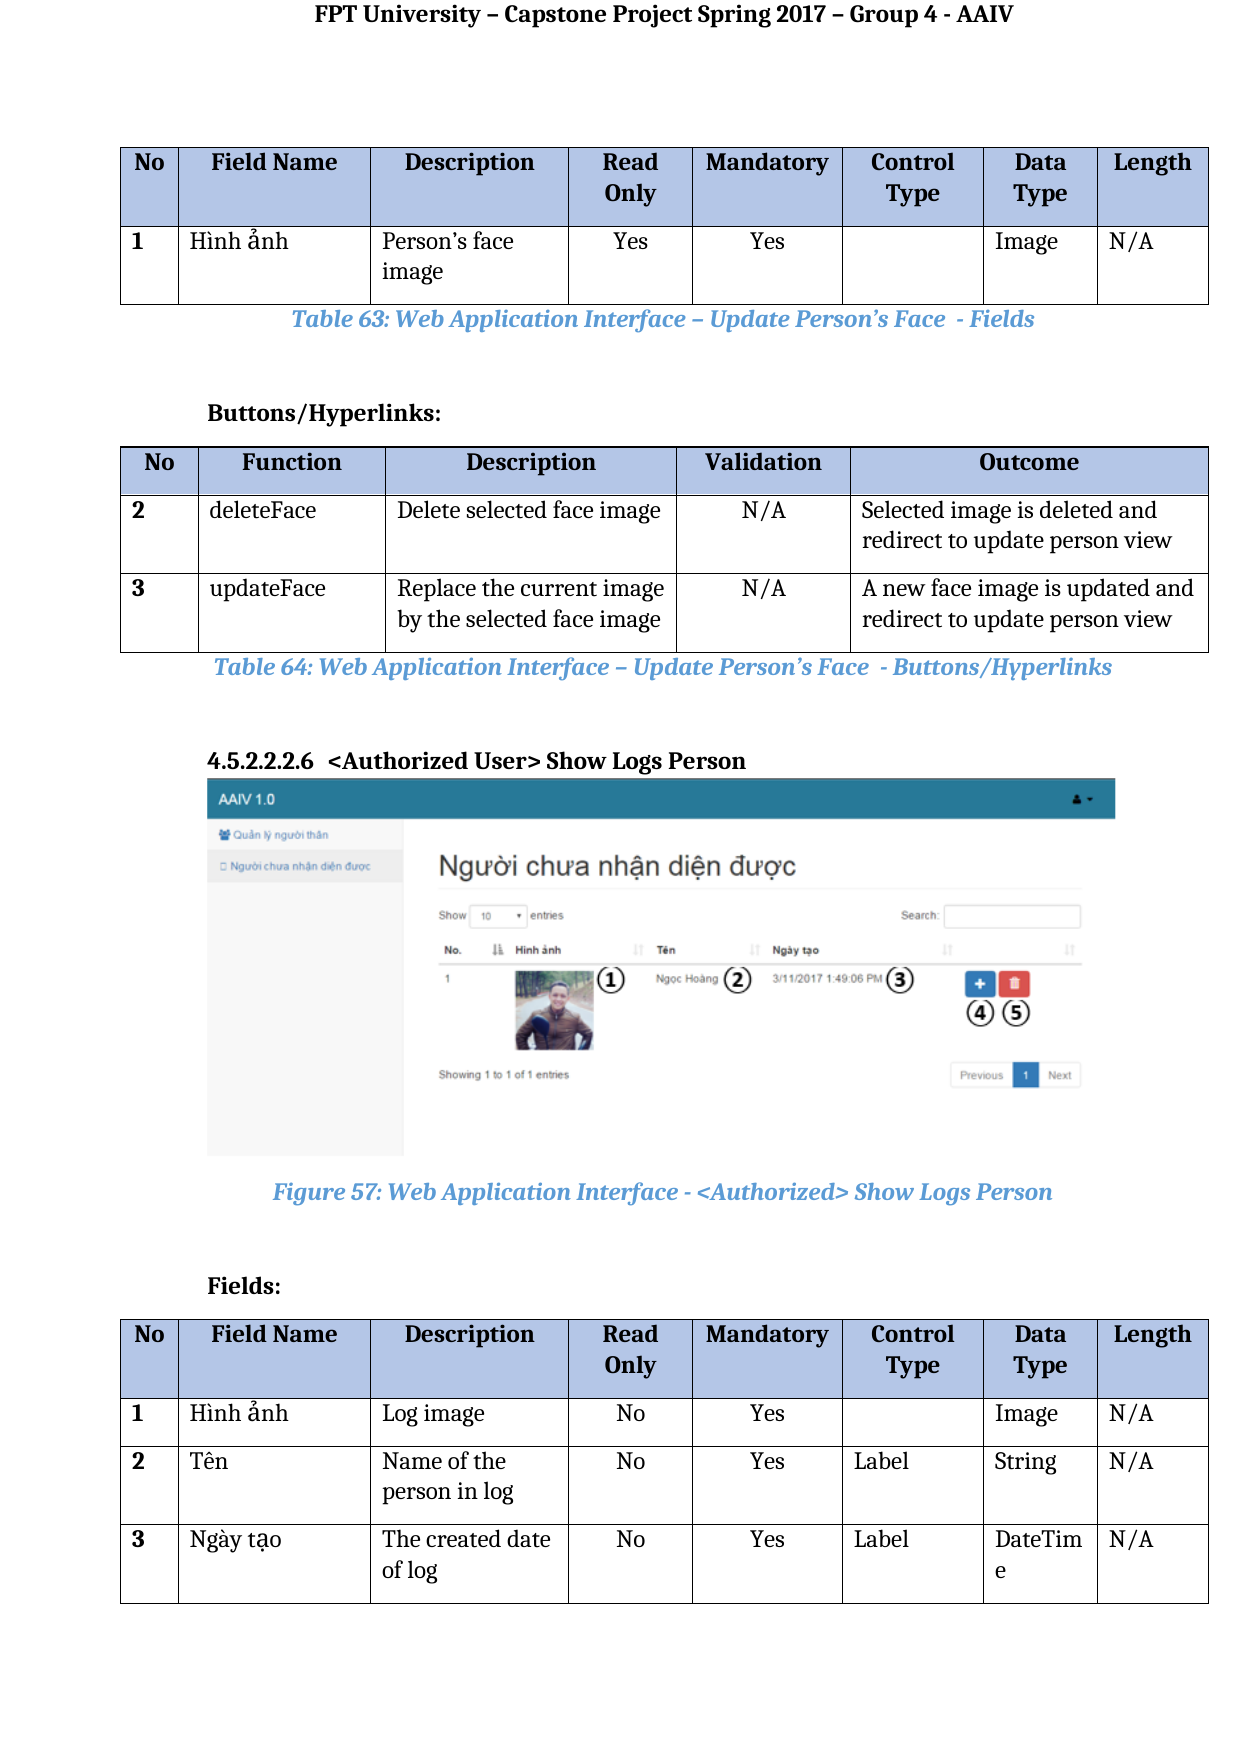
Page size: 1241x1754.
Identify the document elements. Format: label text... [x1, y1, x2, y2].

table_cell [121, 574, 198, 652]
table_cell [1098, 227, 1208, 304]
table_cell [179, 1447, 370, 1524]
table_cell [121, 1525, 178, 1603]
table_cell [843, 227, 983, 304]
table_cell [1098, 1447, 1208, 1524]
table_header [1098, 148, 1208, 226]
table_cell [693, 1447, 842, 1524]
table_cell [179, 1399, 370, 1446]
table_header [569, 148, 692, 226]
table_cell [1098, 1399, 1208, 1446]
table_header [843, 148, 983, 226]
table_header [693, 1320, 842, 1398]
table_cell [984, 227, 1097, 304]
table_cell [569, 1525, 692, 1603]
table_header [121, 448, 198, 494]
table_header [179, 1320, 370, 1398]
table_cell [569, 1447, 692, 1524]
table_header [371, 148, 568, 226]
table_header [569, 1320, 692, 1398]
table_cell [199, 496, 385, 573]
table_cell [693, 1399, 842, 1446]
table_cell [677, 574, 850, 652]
text Table 63: Web Application Interface – Update Person’s Face - Fields [207, 305, 1122, 334]
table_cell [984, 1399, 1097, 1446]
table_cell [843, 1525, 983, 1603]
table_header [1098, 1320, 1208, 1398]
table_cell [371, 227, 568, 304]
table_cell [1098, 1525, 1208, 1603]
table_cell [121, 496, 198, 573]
text Table 64: Web Application Interface – Update Person’s Face - Buttons/Hyperlinks [207, 653, 1122, 681]
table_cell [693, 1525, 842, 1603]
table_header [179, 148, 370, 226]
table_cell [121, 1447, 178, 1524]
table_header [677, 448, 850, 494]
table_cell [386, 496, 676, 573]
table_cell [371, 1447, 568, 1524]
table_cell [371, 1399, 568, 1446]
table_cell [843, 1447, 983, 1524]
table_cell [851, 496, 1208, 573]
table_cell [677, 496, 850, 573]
picture [207, 777, 1122, 1160]
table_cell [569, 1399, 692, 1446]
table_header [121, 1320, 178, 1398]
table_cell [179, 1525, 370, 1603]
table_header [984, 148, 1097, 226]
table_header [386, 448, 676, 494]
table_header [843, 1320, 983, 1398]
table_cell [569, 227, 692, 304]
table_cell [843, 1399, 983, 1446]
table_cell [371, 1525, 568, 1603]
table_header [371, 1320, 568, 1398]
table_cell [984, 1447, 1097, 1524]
text Buttons/Hyperlinks: [207, 399, 1122, 428]
subtitle <Authorized User> Show Logs Person [207, 747, 1122, 776]
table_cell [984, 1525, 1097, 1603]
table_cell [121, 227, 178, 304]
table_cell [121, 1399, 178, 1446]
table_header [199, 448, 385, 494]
text Fields: [207, 1272, 1122, 1301]
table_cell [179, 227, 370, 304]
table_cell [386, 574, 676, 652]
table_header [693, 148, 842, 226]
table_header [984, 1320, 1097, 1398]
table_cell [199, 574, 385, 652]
text Figure 57: Web Application Interface - <Authorized> Show Logs Person [207, 1178, 1122, 1207]
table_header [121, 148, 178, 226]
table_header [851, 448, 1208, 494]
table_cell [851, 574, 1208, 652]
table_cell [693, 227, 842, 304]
